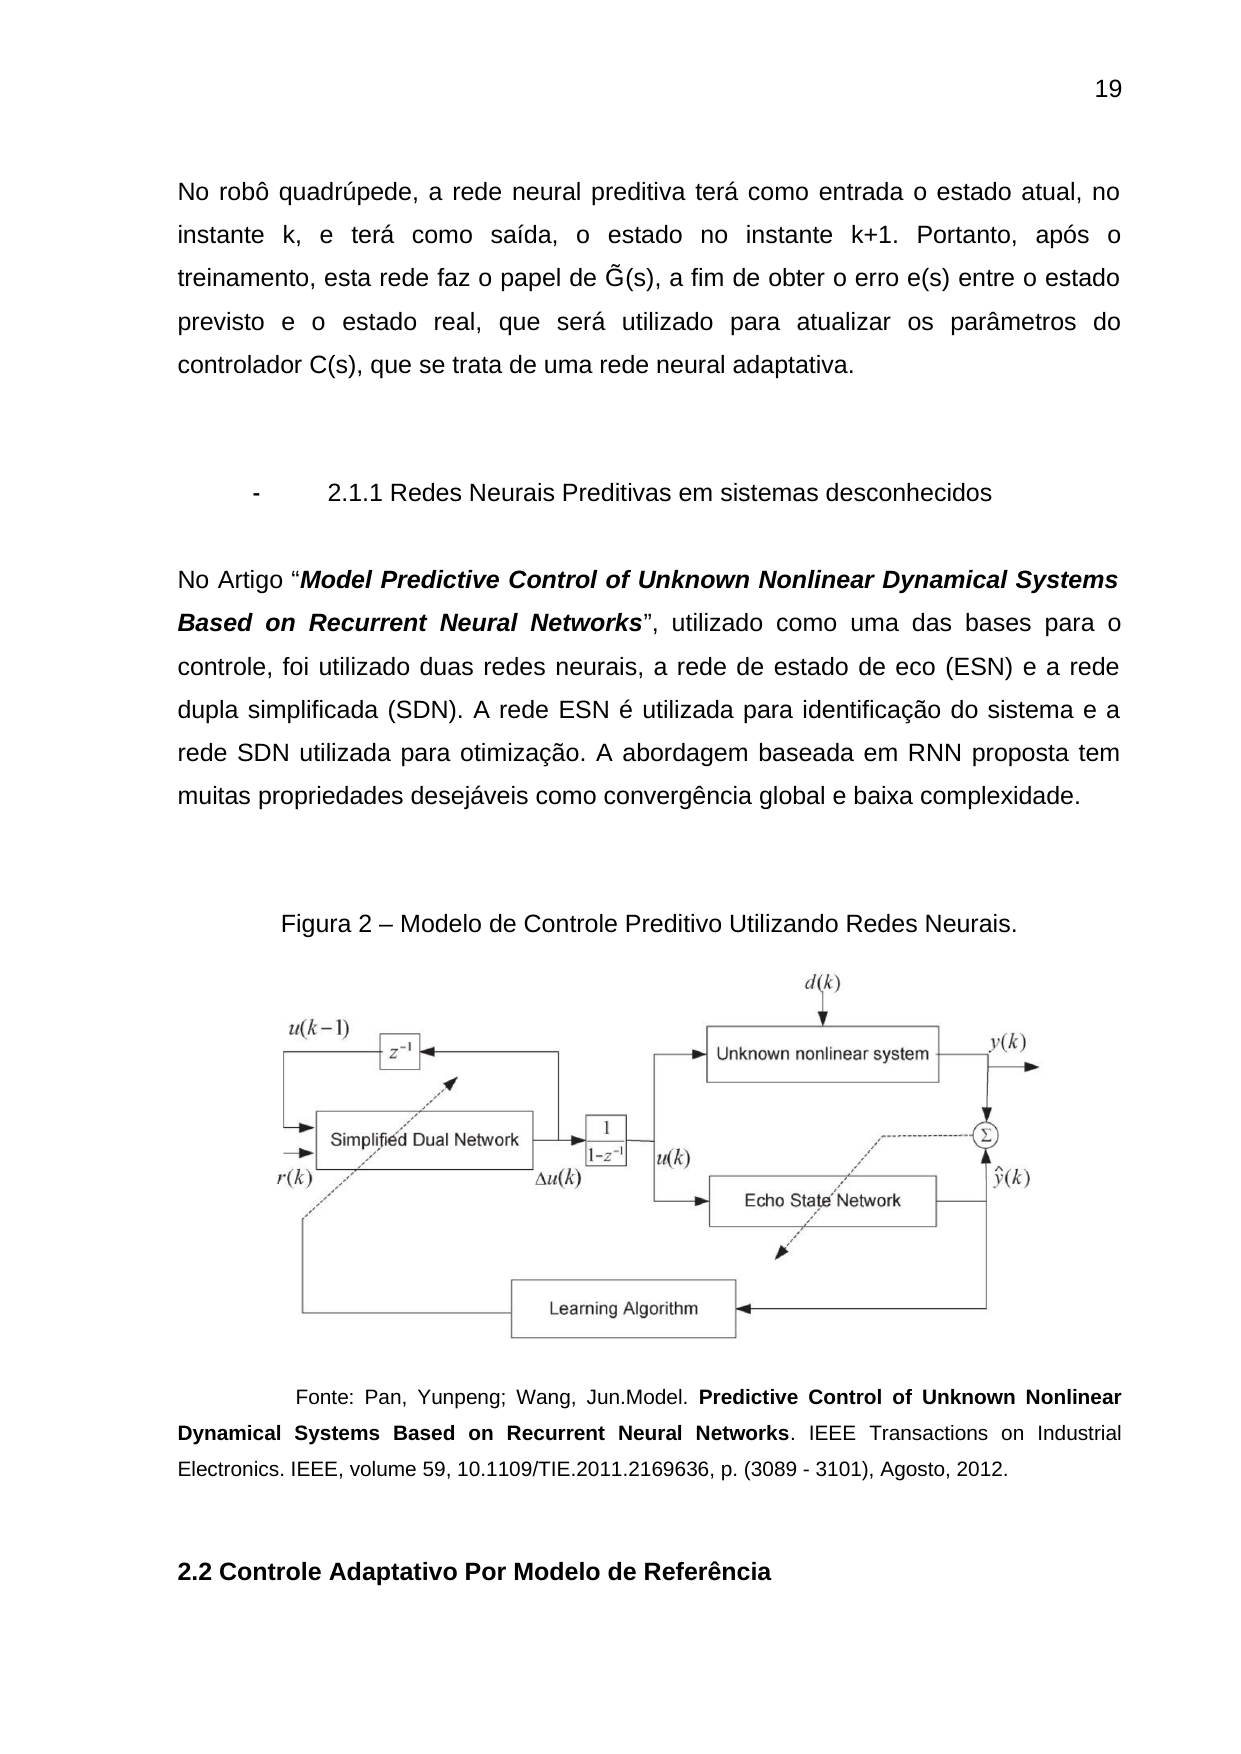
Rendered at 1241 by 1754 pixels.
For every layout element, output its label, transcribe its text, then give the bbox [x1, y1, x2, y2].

text 2.2 Controle Adaptativo Por Modelo de Referência [177, 1557, 1122, 1586]
text Fonte: Pan, Yunpeng; Wang, Jun.Model. Predictive Control of Unknown Nonlinear Dynamical Systems Based on Recurrent Neural Networks. IEEE Transactions on Industrial Electronics. IEEE, volume 59, 10.1109/TIE.2011.2169636, p. (3089 - 3101), Agosto, 2012. [177, 1385, 1122, 1481]
text No robô quadrúpede, a rede neural preditiva terá como entrada o estado atual, no instante k, e terá como saída, o estado no instante k+1. Portanto, após o treinamento, esta rede faz o papel de G̃(s), a fim de obter o erro e(s) entre o estado previsto e o estado real, que será utilizado para atualizar os parâmetros do controlador C(s), que se trata de uma rede neural adaptativa. [177, 177, 1122, 378]
subtitle 2.1.1 Redes Neurais Preditivas em sistemas desconhecidos [177, 478, 1122, 507]
text Figura 2 – Modelo de Controle Preditivo Utilizando Redes Neurais. [177, 909, 1122, 937]
picture [177, 951, 1122, 1350]
text No Artigo “Model Predictive Control of Unknown Nonlinear Dynamical Systems Based on Recurrent Neural Networks”, utilizado como uma das bases para o controle, foi utilizado duas redes neurais, a rede de estado de eco (ESN) e a rede dupla simplificada (SDN). A rede ESN é utilizada para identificação do sistema e a rede SDN utilizada para otimização. A abordagem baseada em RNN proposta tem muitas propriedades desejáveis como convergência global e baixa complexidade. [177, 565, 1122, 809]
